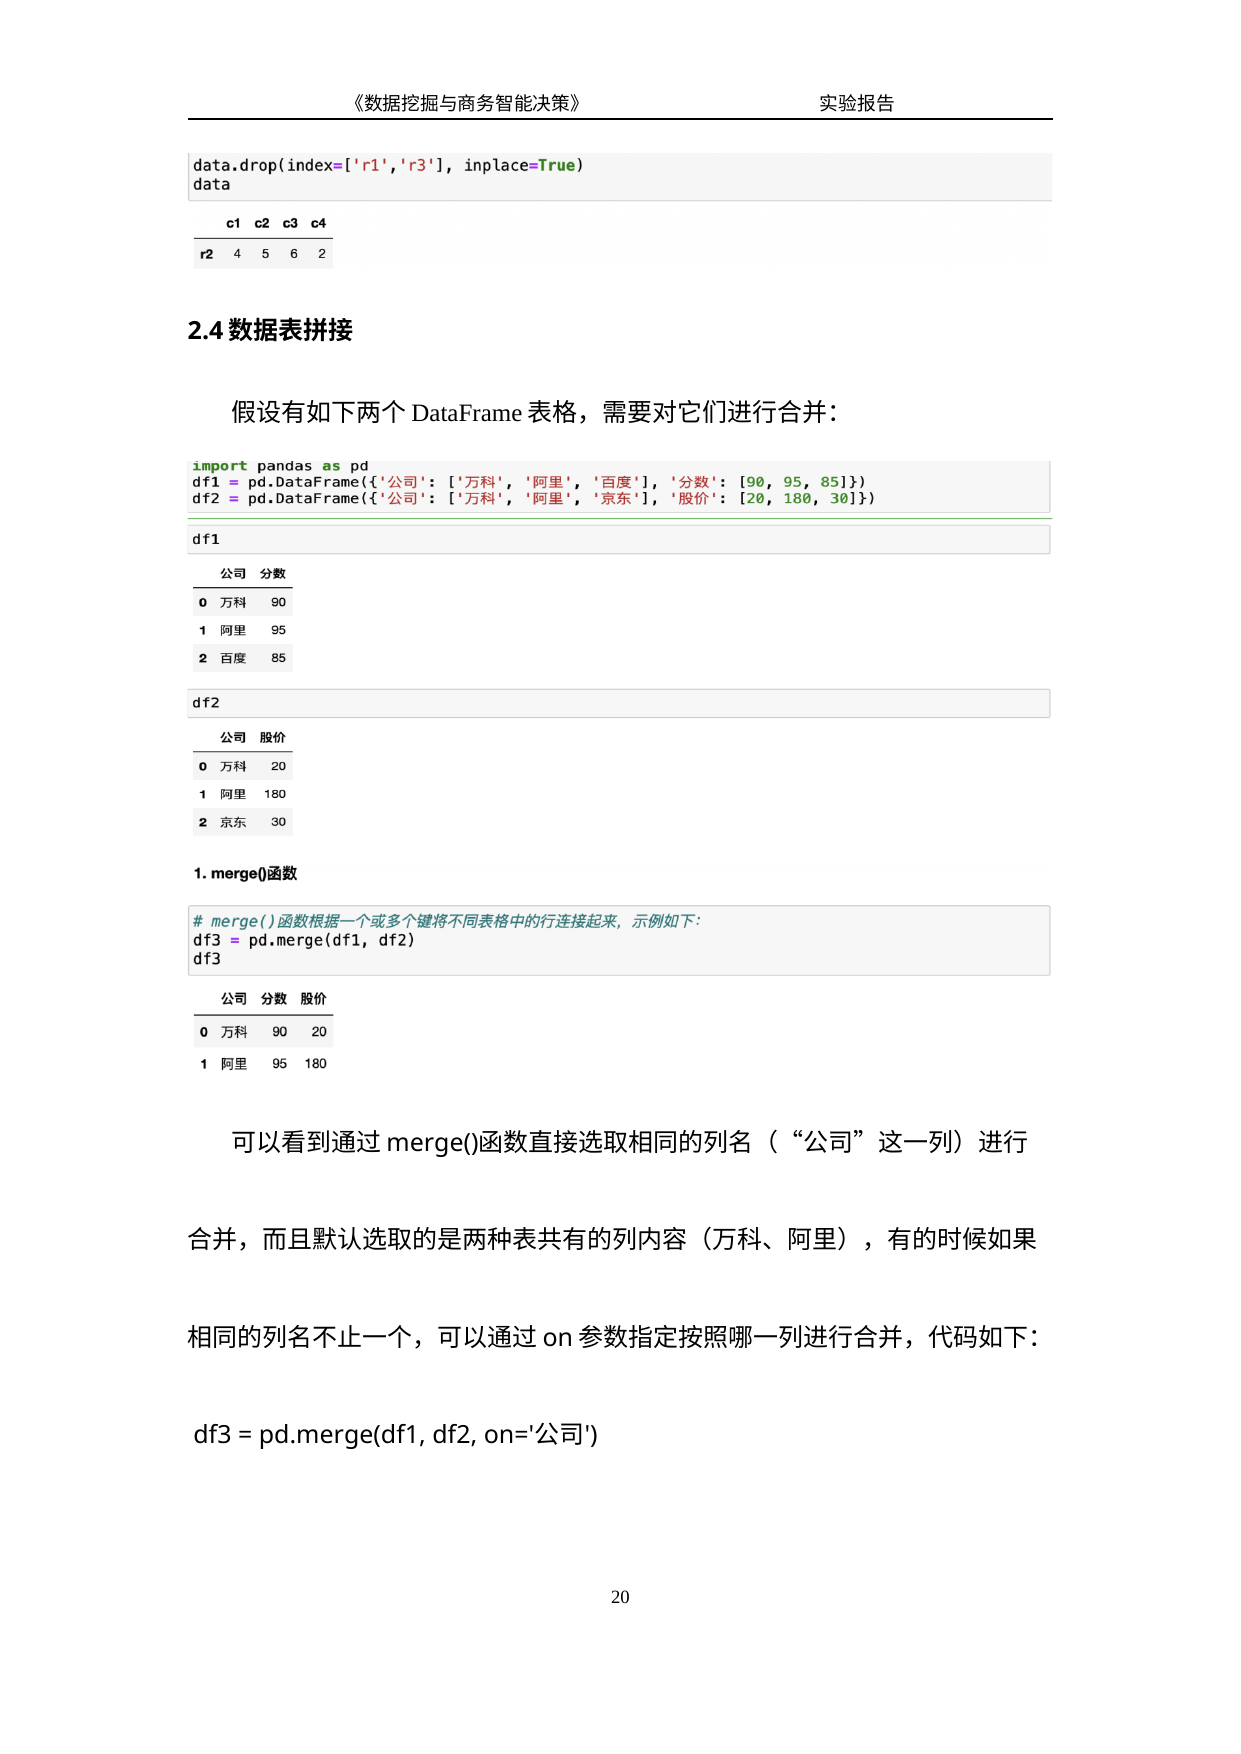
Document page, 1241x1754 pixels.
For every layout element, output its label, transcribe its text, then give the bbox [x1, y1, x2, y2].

picture [187, 865, 1053, 1086]
text 可以看到通过merge()函数直接选取相同的列名（“公司”这一列）进行合并，而且默认选取的是两种表共有的列内容（万科、阿里），有的时候如果相同的列名不止一个，可以通过on参数指定按照哪一列进行合并，代码如下： df3 = pd.merge(df1, df2, on='公司') [187, 1108, 1053, 1465]
picture [187, 153, 1053, 269]
list 假设有如下两个DataFrame表格，需要对它们进行合并： [187, 379, 1053, 444]
picture [187, 461, 1053, 838]
text 2.4数据表拼接 [187, 297, 1053, 362]
